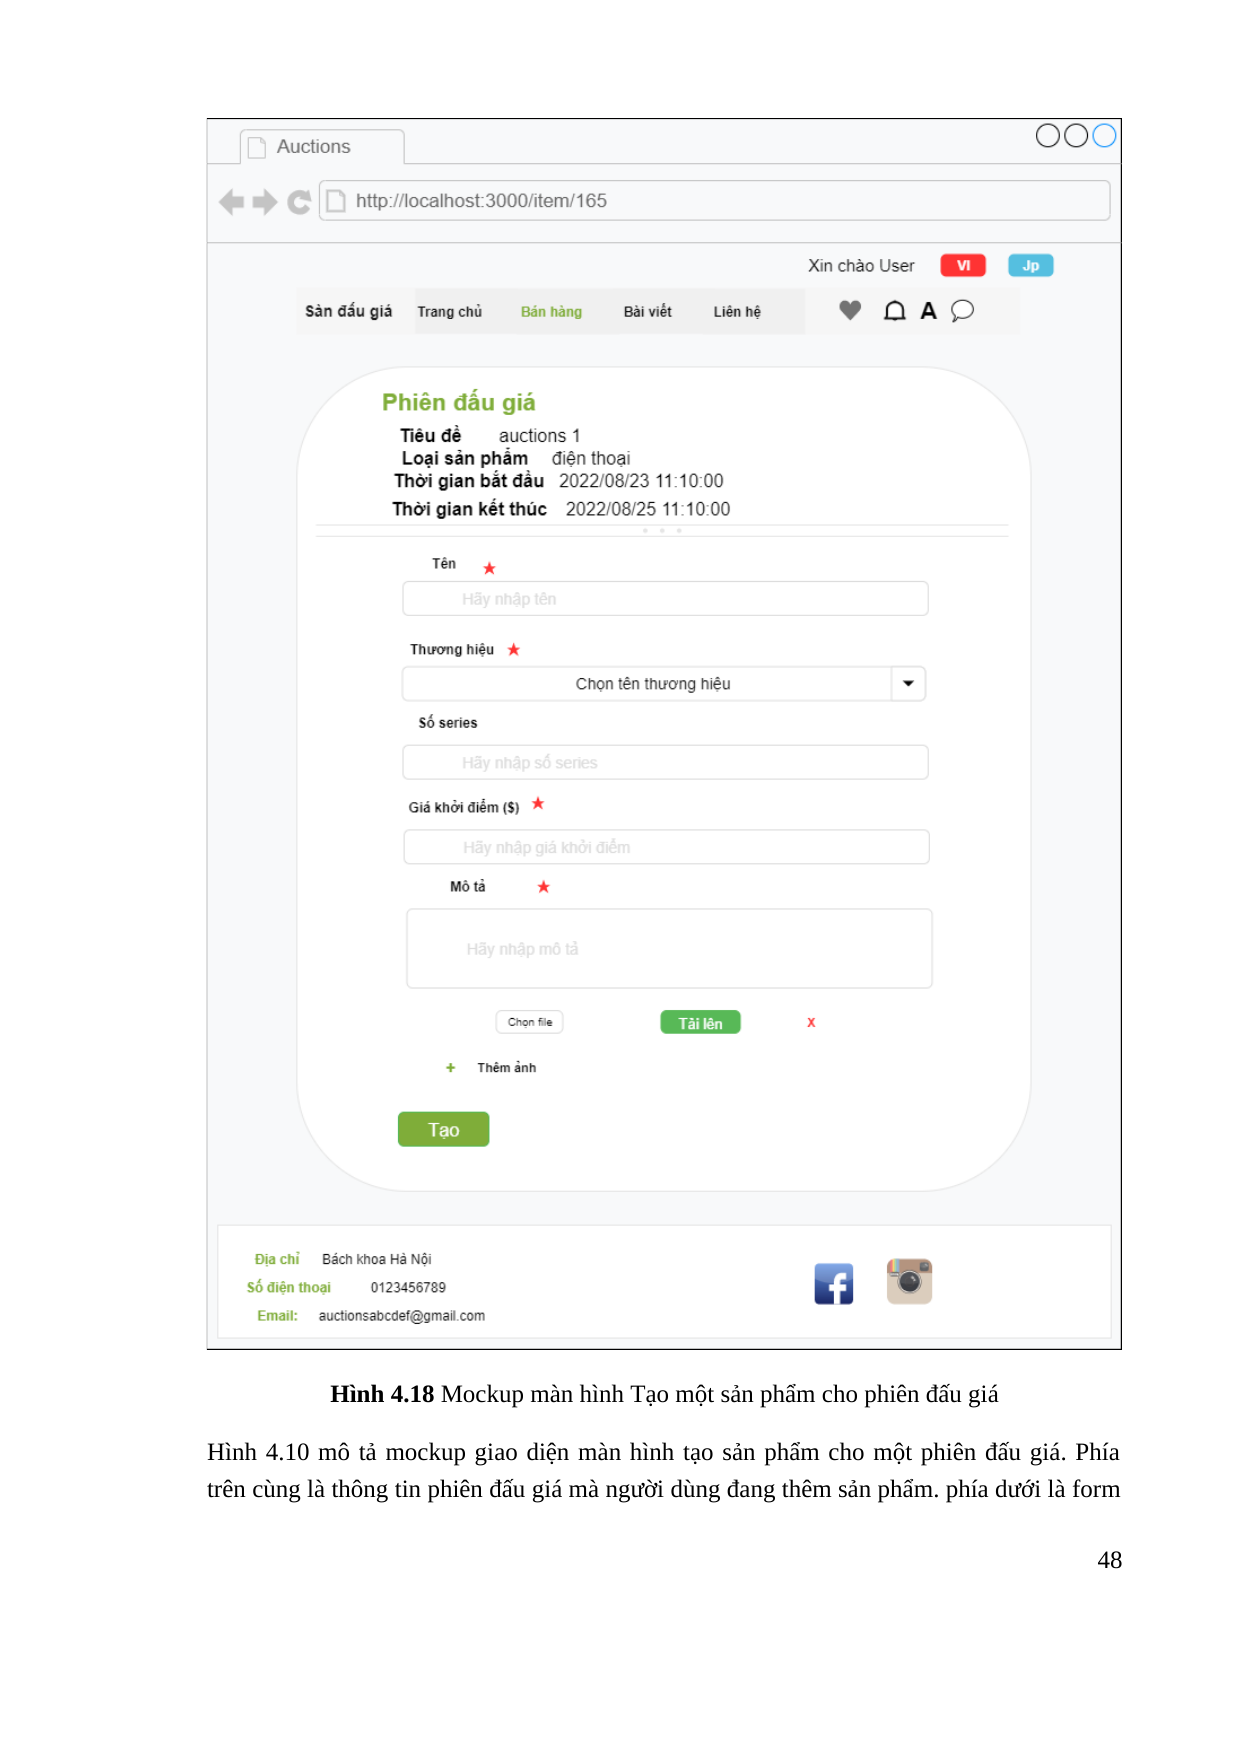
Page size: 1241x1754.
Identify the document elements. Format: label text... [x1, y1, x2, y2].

picture [206, 118, 1122, 1350]
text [207, 1437, 1122, 1503]
